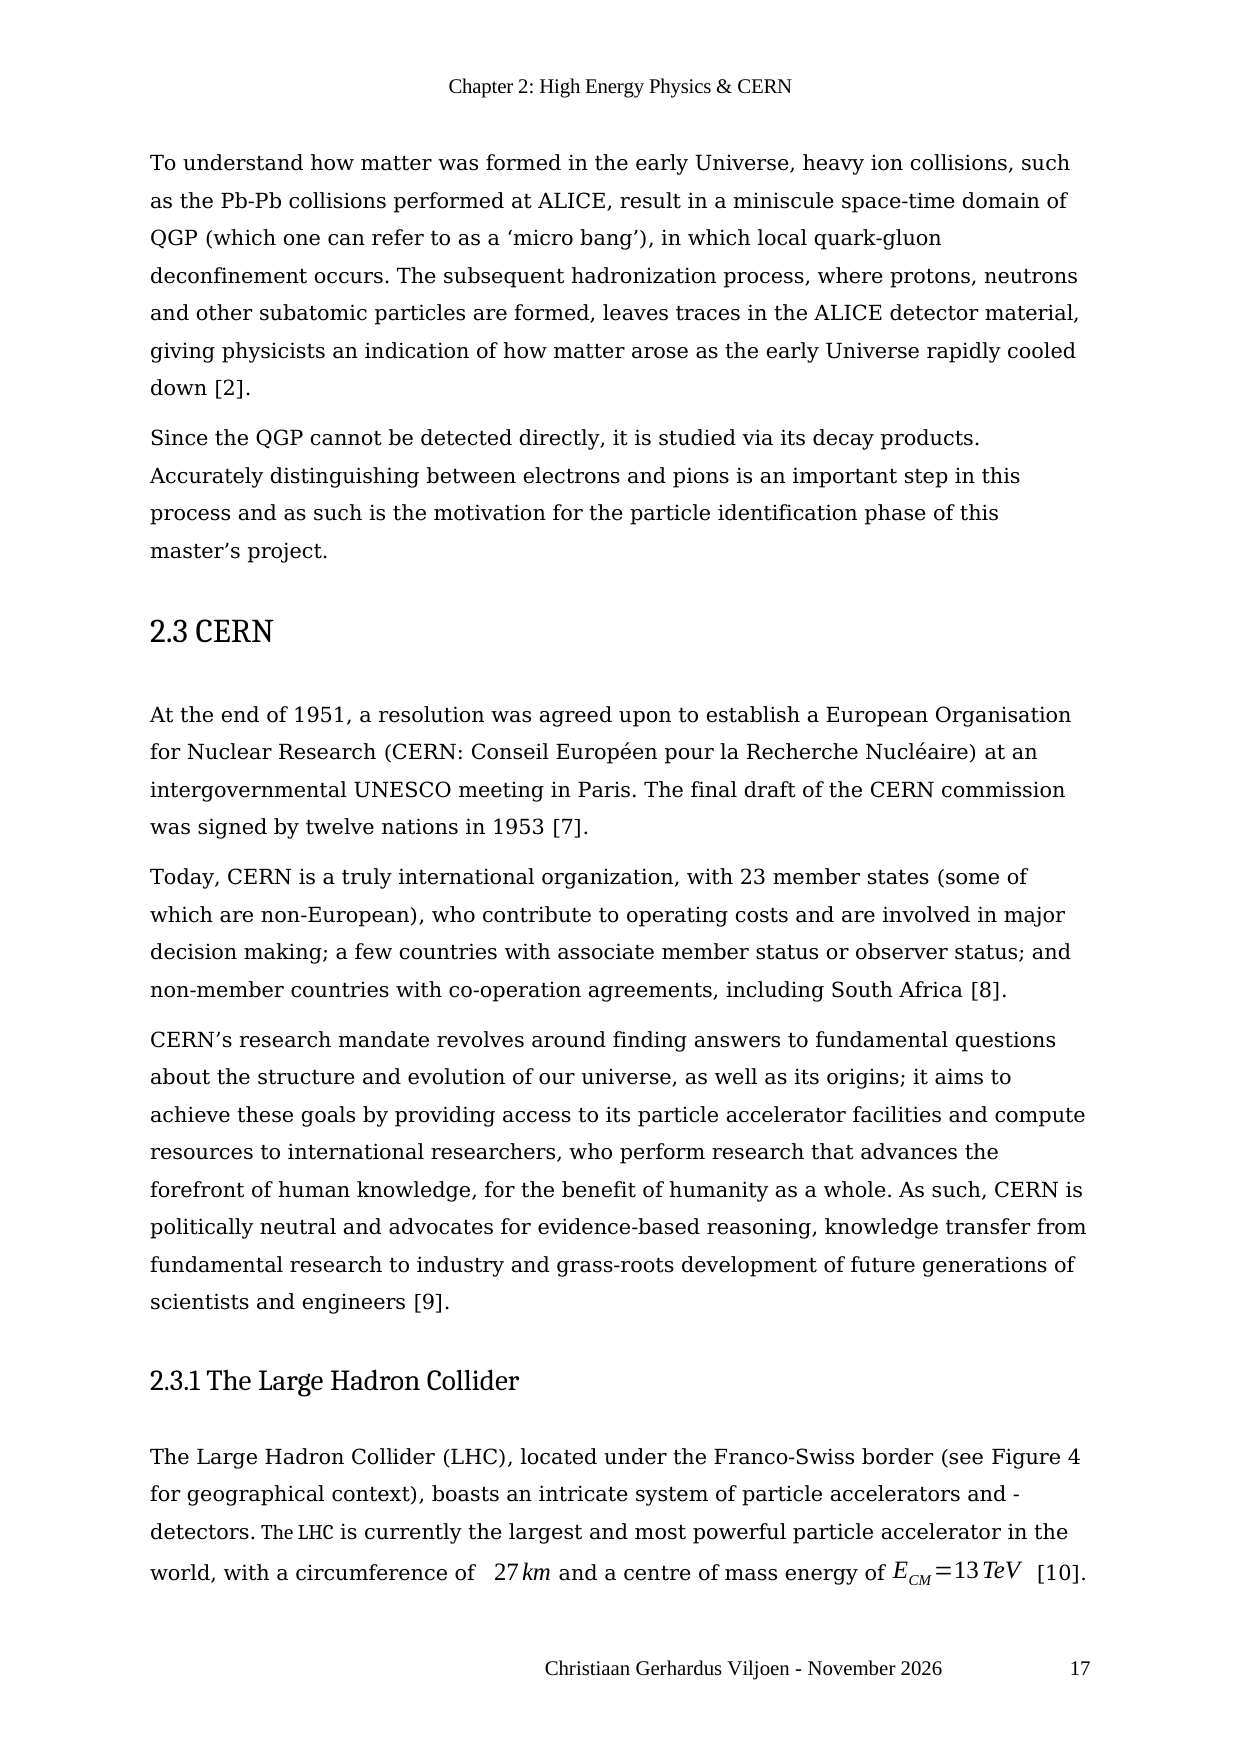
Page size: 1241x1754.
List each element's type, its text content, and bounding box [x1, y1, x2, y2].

subtitle CERN [150, 612, 1090, 651]
text Today, CERN is a truly international organization, with 23 member states (some of which are non-European), who contribute to operating costs and are involved in major decision making; a few countries with associate member status or observer status; and non-member countries with co-operation agreements, including South Africa . [150, 864, 1090, 1002]
subtitle The Large Hadron Collider [150, 1364, 1090, 1398]
text CERN’s research mandate revolves around finding answers to fundamental questions about the structure and evolution of our universe, as well as its origins; it aims to achieve these goals by providing access to its particle accelerator facilities and compute resources to international researchers, who perform research that advances the forefront of human knowledge, for the benefit of humanity as a whole. As such, CERN is politically neutral and advocates for evidence-based reasoning, knowledge transfer from fundamental research to industry and grass-roots development of future generations of scientists and engineers . [150, 1027, 1090, 1314]
text To understand how matter was formed in the early Universe, heavy ion collisions, such as the Pb-Pb collisions performed at ALICE, result in a miniscule space-time domain of QGP (which one can refer to as a ‘micro bang’), in which local quark-gluon deconfinement occurs. The subsequent hadronization process, where protons, neutrons and other subatomic particles are formed, leaves traces in the ALICE detector material, giving physicists an indication of how matter arose as the early Universe rapidly cooled down . [150, 150, 1090, 400]
text Since the QGP cannot be detected directly, it is studied via its decay products. Accurately distinguishing between electrons and pions is an important step in this process and as such is the motivation for the particle identification phase of this master’s project. [150, 425, 1090, 562]
text At the end of 1951, a resolution was agreed upon to establish a European Organisation for Nuclear Research (CERN: Conseil Européen pour la Recherche Nucléaire) at an intergovernmental UNESCO meeting in Paris. The final draft of the CERN commission was signed by twelve nations in 1953 . [150, 702, 1090, 839]
text The Large Hadron Collider (LHC), located under the Franco-Swiss border (see Figure 4 for geographical context), boasts an intricate system of particle accelerators and -detectors. The LHC is currently the largest and most powerful particle accelerator in the world, with a circumference of and a centre of mass energy of . [150, 1444, 1090, 1588]
